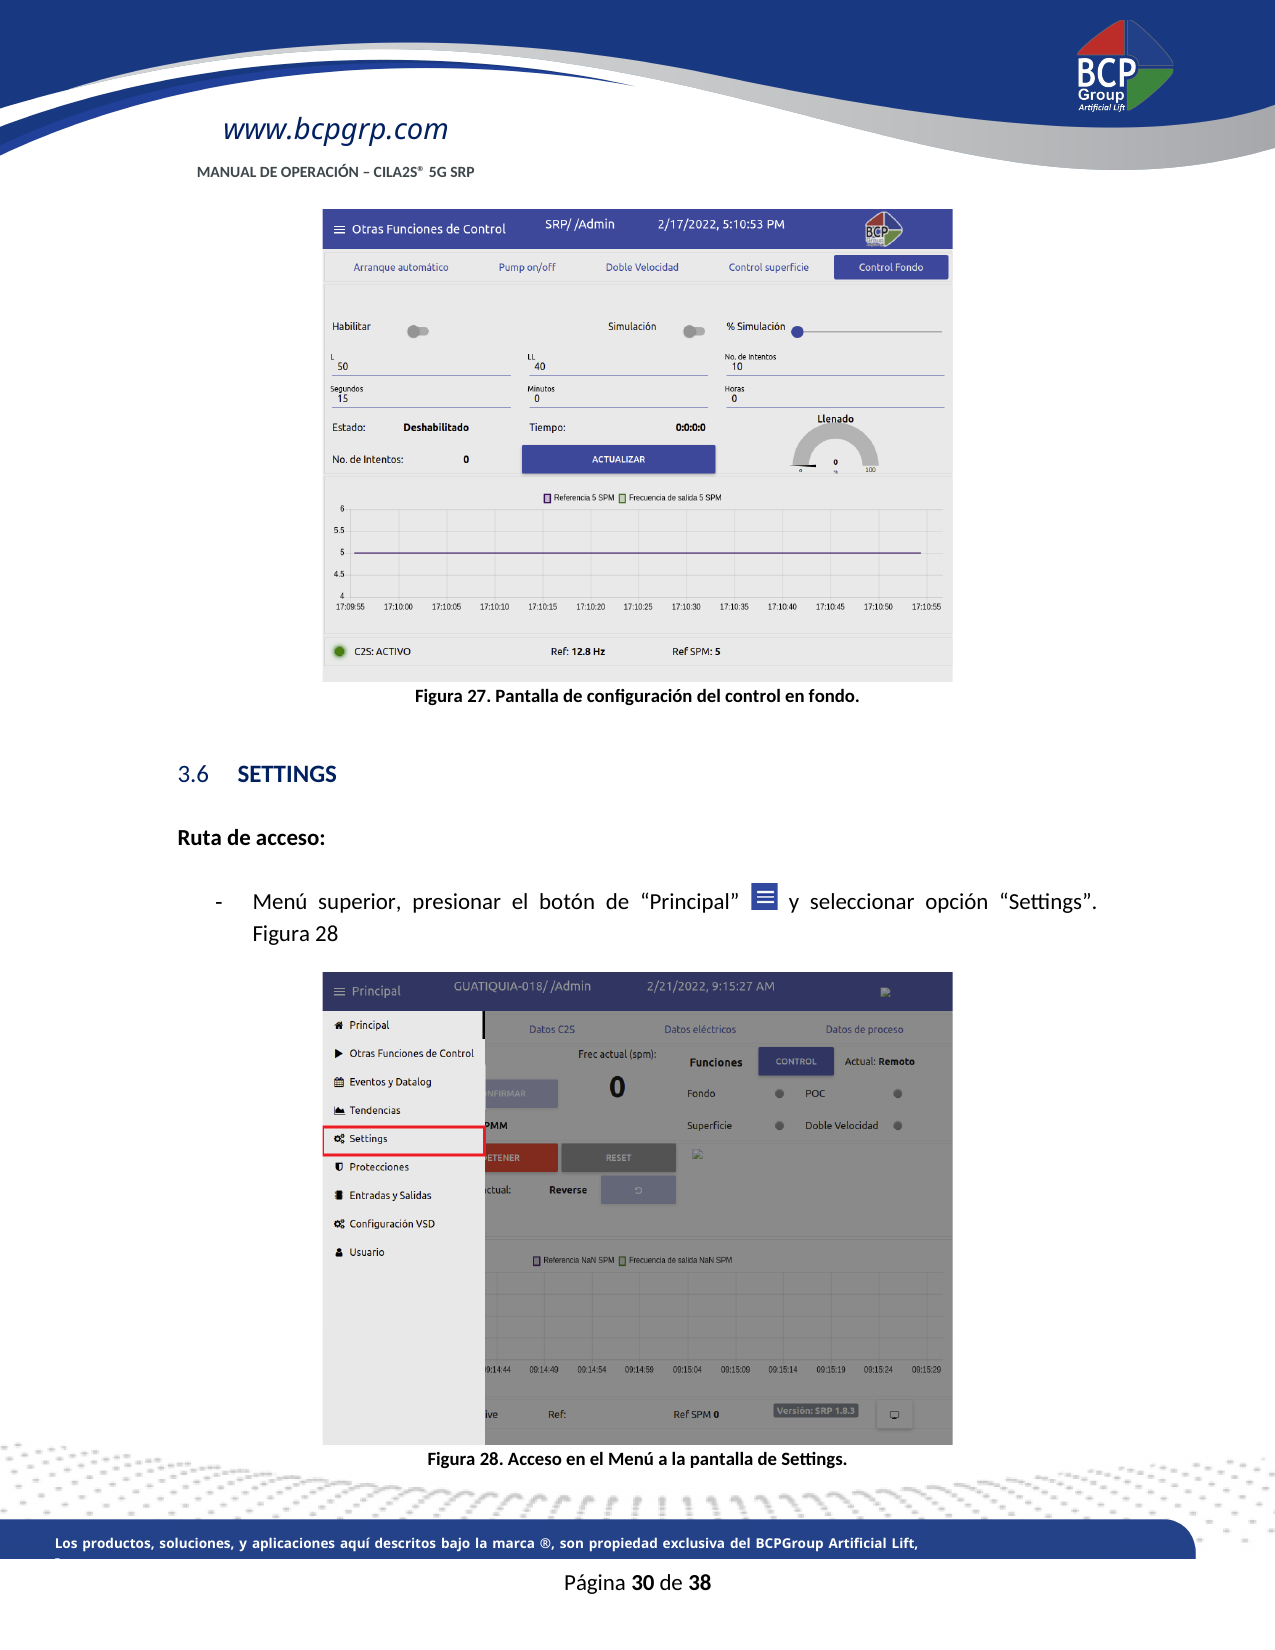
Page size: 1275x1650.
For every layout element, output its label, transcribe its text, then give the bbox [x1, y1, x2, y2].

picture [0, 0, 1275, 170]
text Ruta de acceso: [177, 823, 1098, 851]
subtitle SETTINGS [177, 758, 1098, 788]
text Figura 27. Pantalla de configuración del control en fondo. [177, 684, 1098, 707]
picture [0, 972, 1275, 1559]
text Figura 28. Acceso en el Menú a la pantalla de Settings. [177, 1447, 1098, 1469]
picture [751, 883, 778, 910]
list Menú superior, presionar el botón de “Principal” y seleccionar opción “Settings”. Figura 28 [215, 883, 1098, 947]
picture [322, 209, 953, 682]
